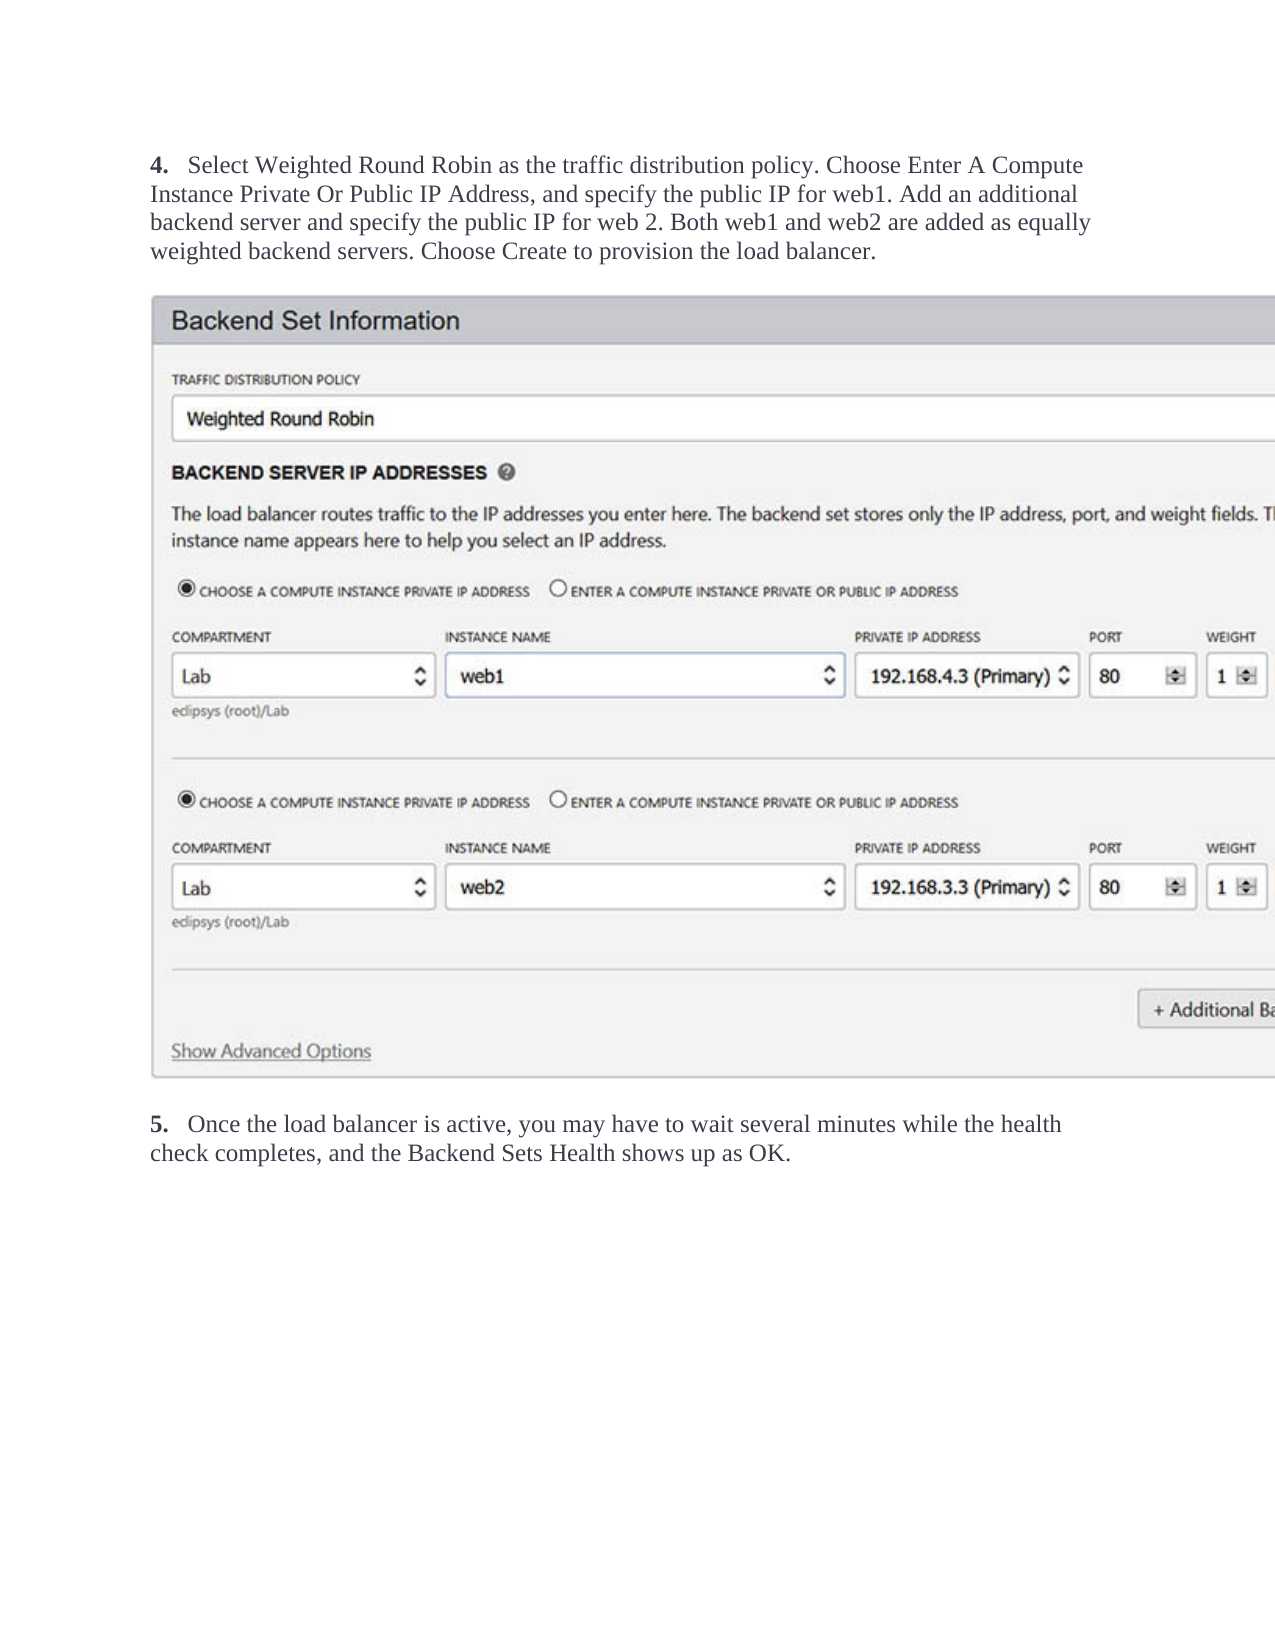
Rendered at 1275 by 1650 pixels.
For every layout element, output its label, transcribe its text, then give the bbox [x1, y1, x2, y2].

text 4. Select Weighted Round Robin as the traffic distribution policy. Choose Enter A Compute Instance Private Or Public IP Address, and specify the public IP for web1. Add an additional backend server and specify the public IP for web 2. Both web1 and web2 are added as equally weighted backend servers. Choose Create to provision the load balancer. [150, 150, 1125, 265]
picture [150, 294, 1275, 1080]
text 5. Once the load balancer is active, you may have to wait several minutes while the health check completes, and the Backend Sets Health shows up as OK. [150, 1109, 1125, 1167]
